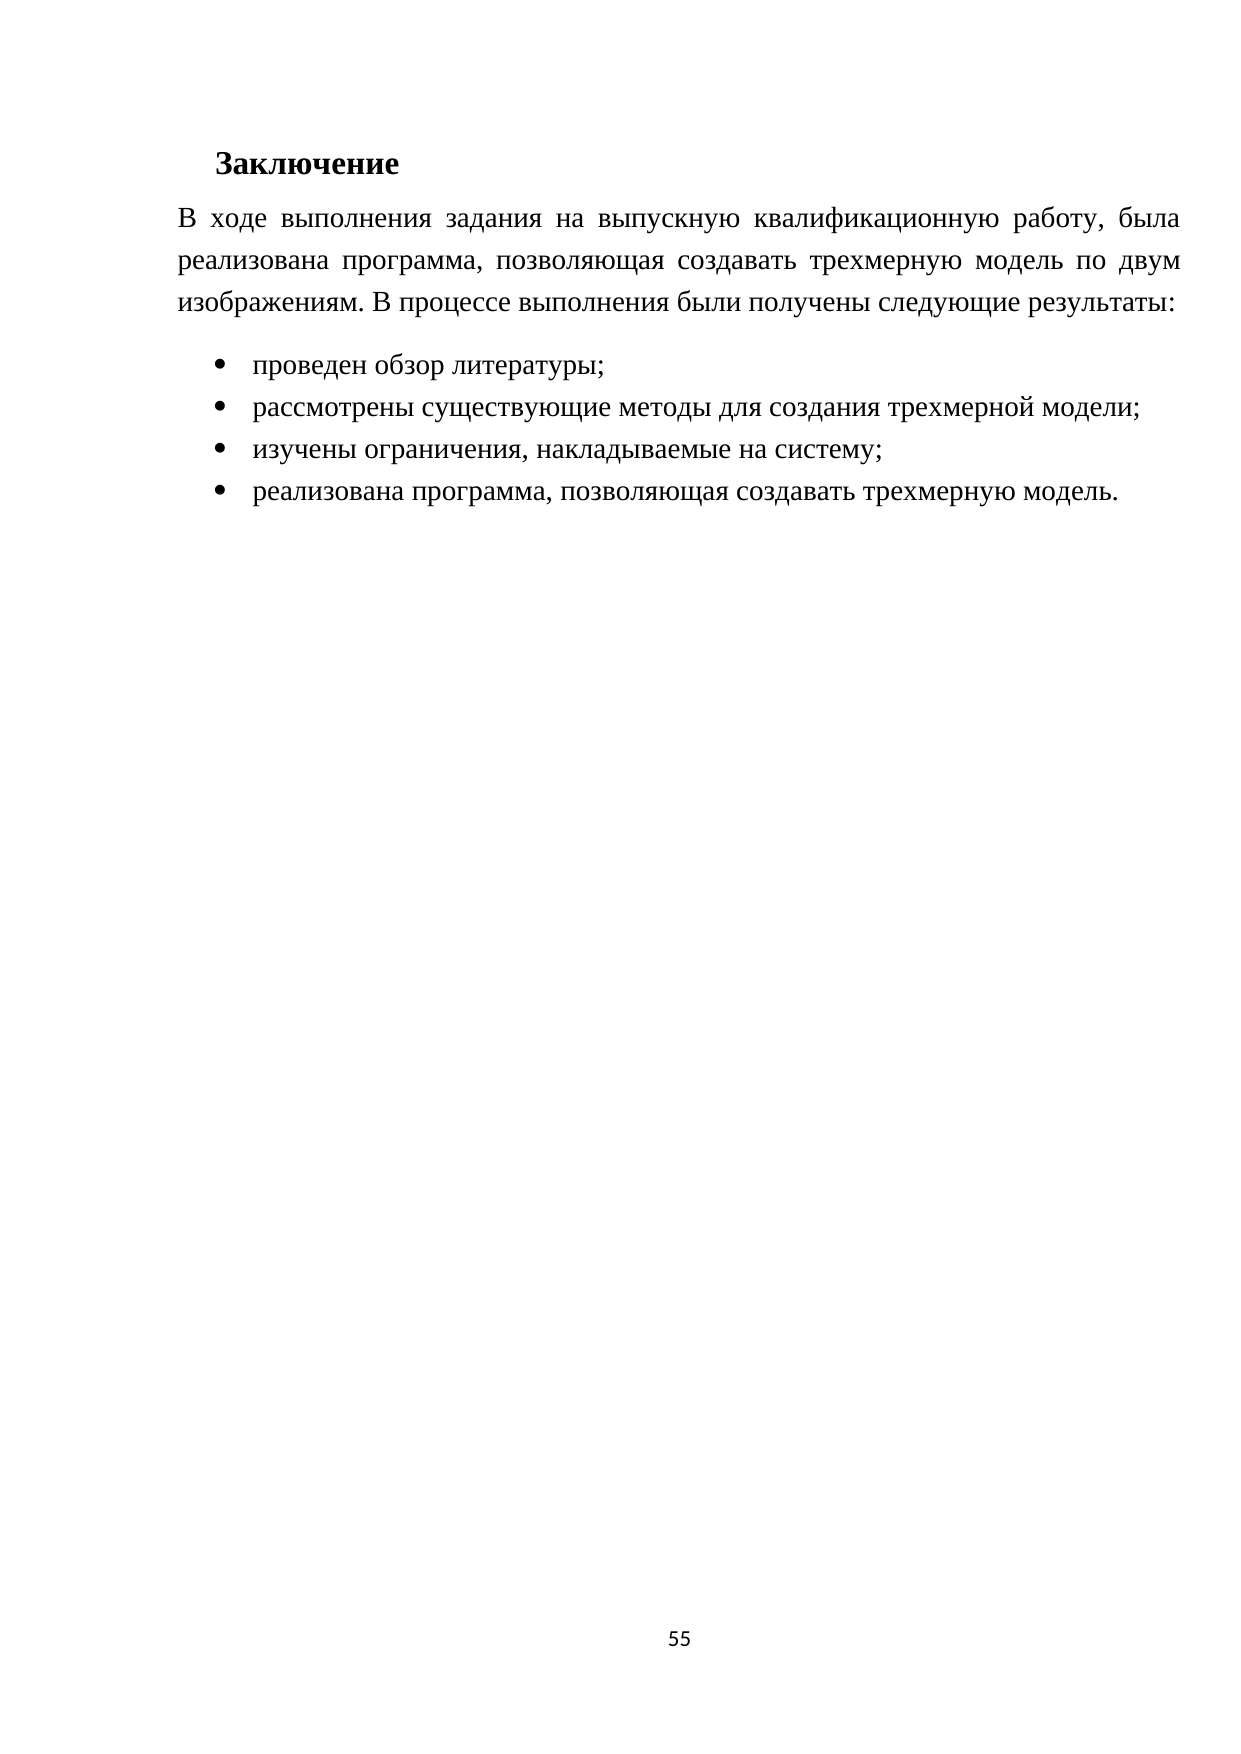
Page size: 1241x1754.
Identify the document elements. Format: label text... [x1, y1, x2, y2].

subtitle Заключение [215, 143, 1181, 181]
list рассмотрены существующие методы для создания трехмерной модели; [215, 389, 1181, 423]
list проведен обзор литературы; [215, 347, 1181, 381]
list изучены ограничения, накладываемые на систему; [215, 431, 1181, 465]
list реализована программа, позволяющая создавать трехмерную модель. [215, 473, 1181, 507]
text В ходе выполнения задания на выпускную квалификационную работу, была реализована программа, позволяющая создавать трехмерную модель по двум изображениям. В процессе выполнения были получены следующие результаты: [177, 201, 1181, 318]
